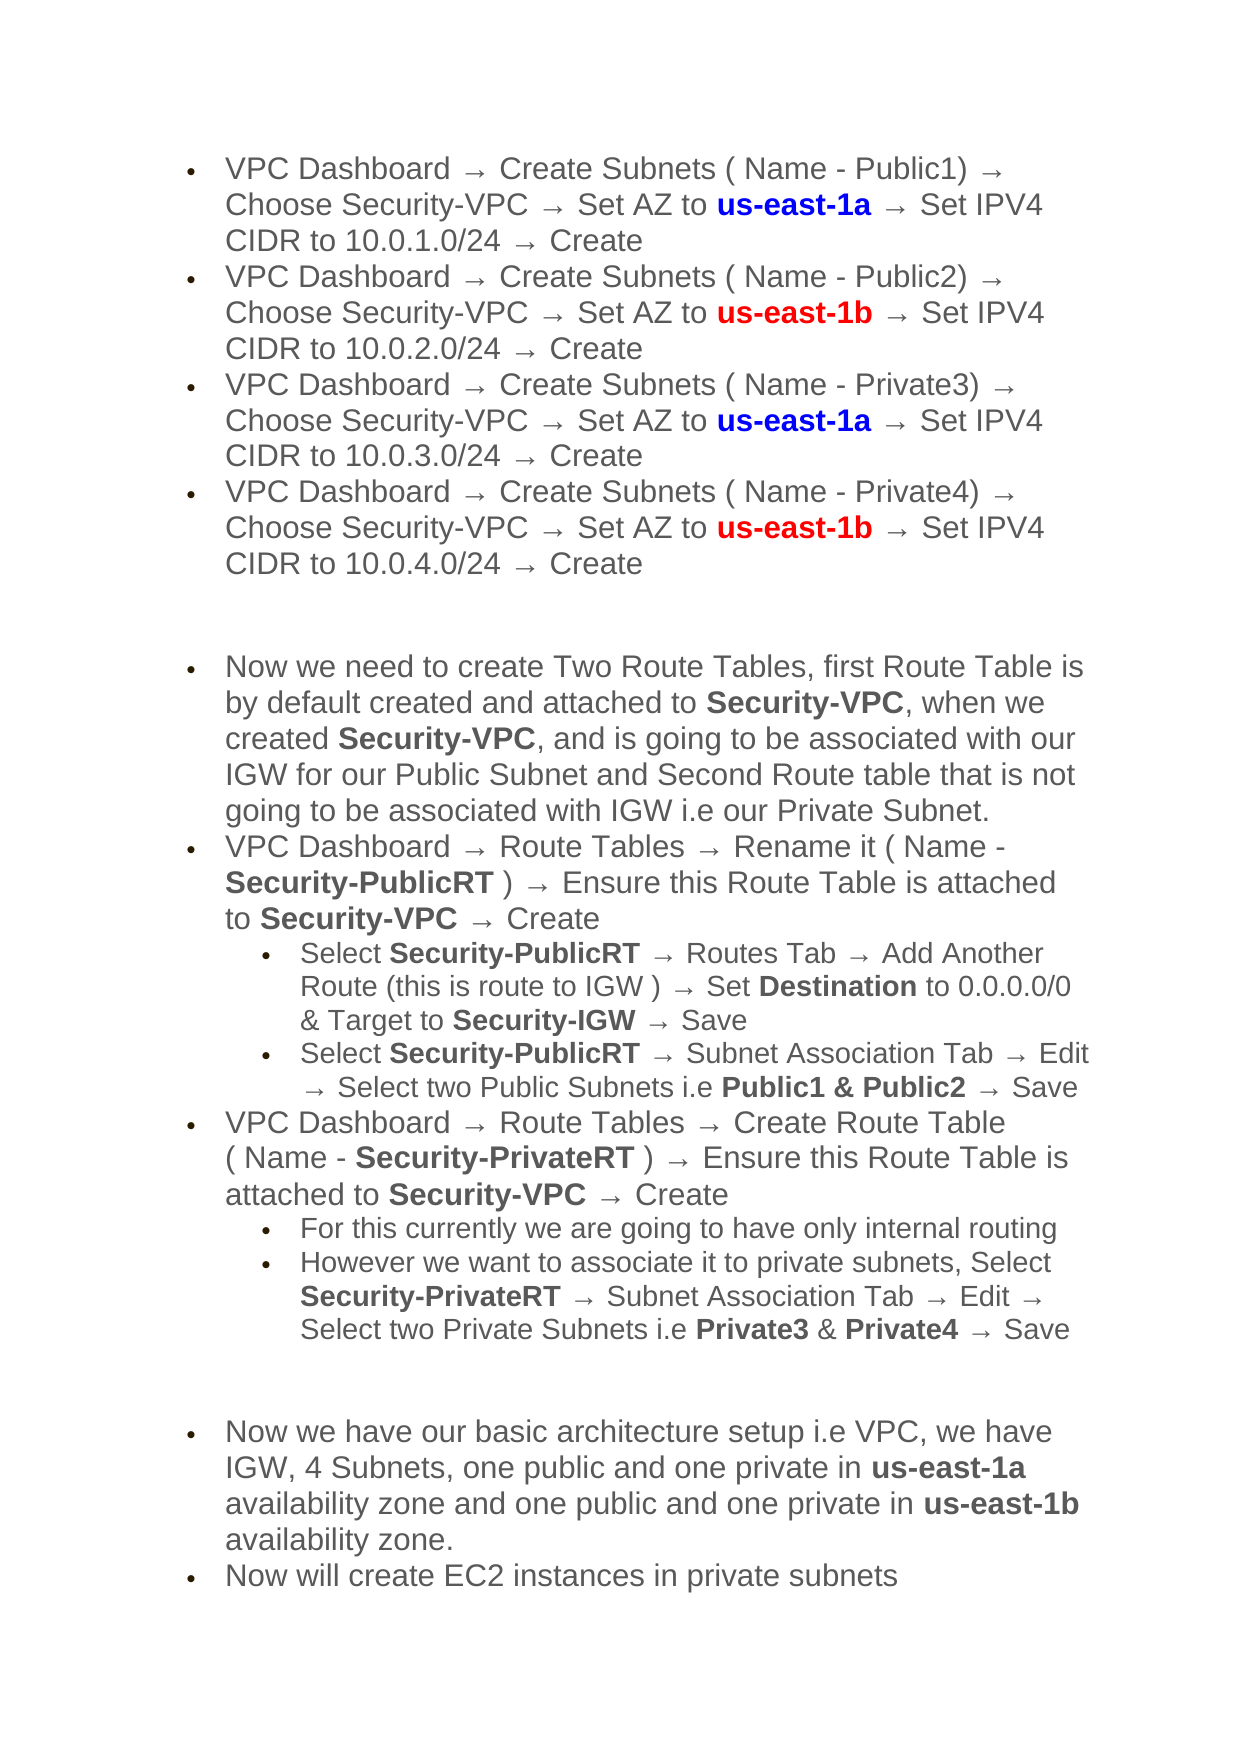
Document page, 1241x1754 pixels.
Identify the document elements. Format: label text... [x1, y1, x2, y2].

list Select Security-PublicRT → Subnet Association Tab → Edit → Select two Public Subnets i.e Public1 & Public2 → Save [262, 1037, 1090, 1104]
list Now will create EC2 instances in private subnets [187, 1557, 1090, 1592]
list VPC Dashboard → Create Subnets ( Name - Private4) → Choose Security-VPC → Set AZ to us-east-1b → Set IPV4 CIDR to 10.0.4.0/24 → Create [187, 473, 1090, 581]
list For this currently we are going to have only internal routing [262, 1211, 1090, 1245]
list Now we have our basic architecture setup i.e VPC, we have IGW, 4 Subnets, one public and one private in us-east-1a availability zone and one public and one private in us-east-1b availability zone. [187, 1413, 1090, 1557]
list VPC Dashboard → Route Tables → Create Route Table ( Name - Security-PrivateRT ) → Ensure this Route Table is attached to Security-VPC → Create [187, 1104, 1090, 1211]
list Select Security-PublicRT → Routes Tab → Add Another Route (this is route to IGW ) → Set Destination to 0.0.0.0/0 & Target to Security-IGW → Save [262, 936, 1090, 1037]
list VPC Dashboard → Create Subnets ( Name - Public2) → Choose Security-VPC → Set AZ to us-east-1b → Set IPV4 CIDR to 10.0.2.0/24 → Create [187, 258, 1090, 366]
list VPC Dashboard → Route Tables → Rename it ( Name - Security-PublicRT ) → Ensure this Route Table is attached to Security-VPC → Create [187, 828, 1090, 936]
list VPC Dashboard → Create Subnets ( Name - Private3) → Choose Security-VPC → Set AZ to us-east-1a → Set IPV4 CIDR to 10.0.3.0/24 → Create [187, 366, 1090, 473]
list VPC Dashboard → Create Subnets ( Name - Public1) → Choose Security-VPC → Set AZ to us-east-1a → Set IPV4 CIDR to 10.0.1.0/24 → Create [187, 150, 1090, 258]
list However we want to associate it to private subnets, Select Security-PrivateRT → Subnet Association Tab → Edit → Select two Private Subnets i.e Private3 & Private4 → Save [262, 1245, 1090, 1346]
list Now we need to create Two Route Tables, first Route Table is by default created and attached to Security-VPC, when we created Security-VPC, and is going to be associated with our IGW for our Public Subnet and Second Route table that is not going to be associated with IGW i.e our Private Subnet. [187, 648, 1090, 828]
